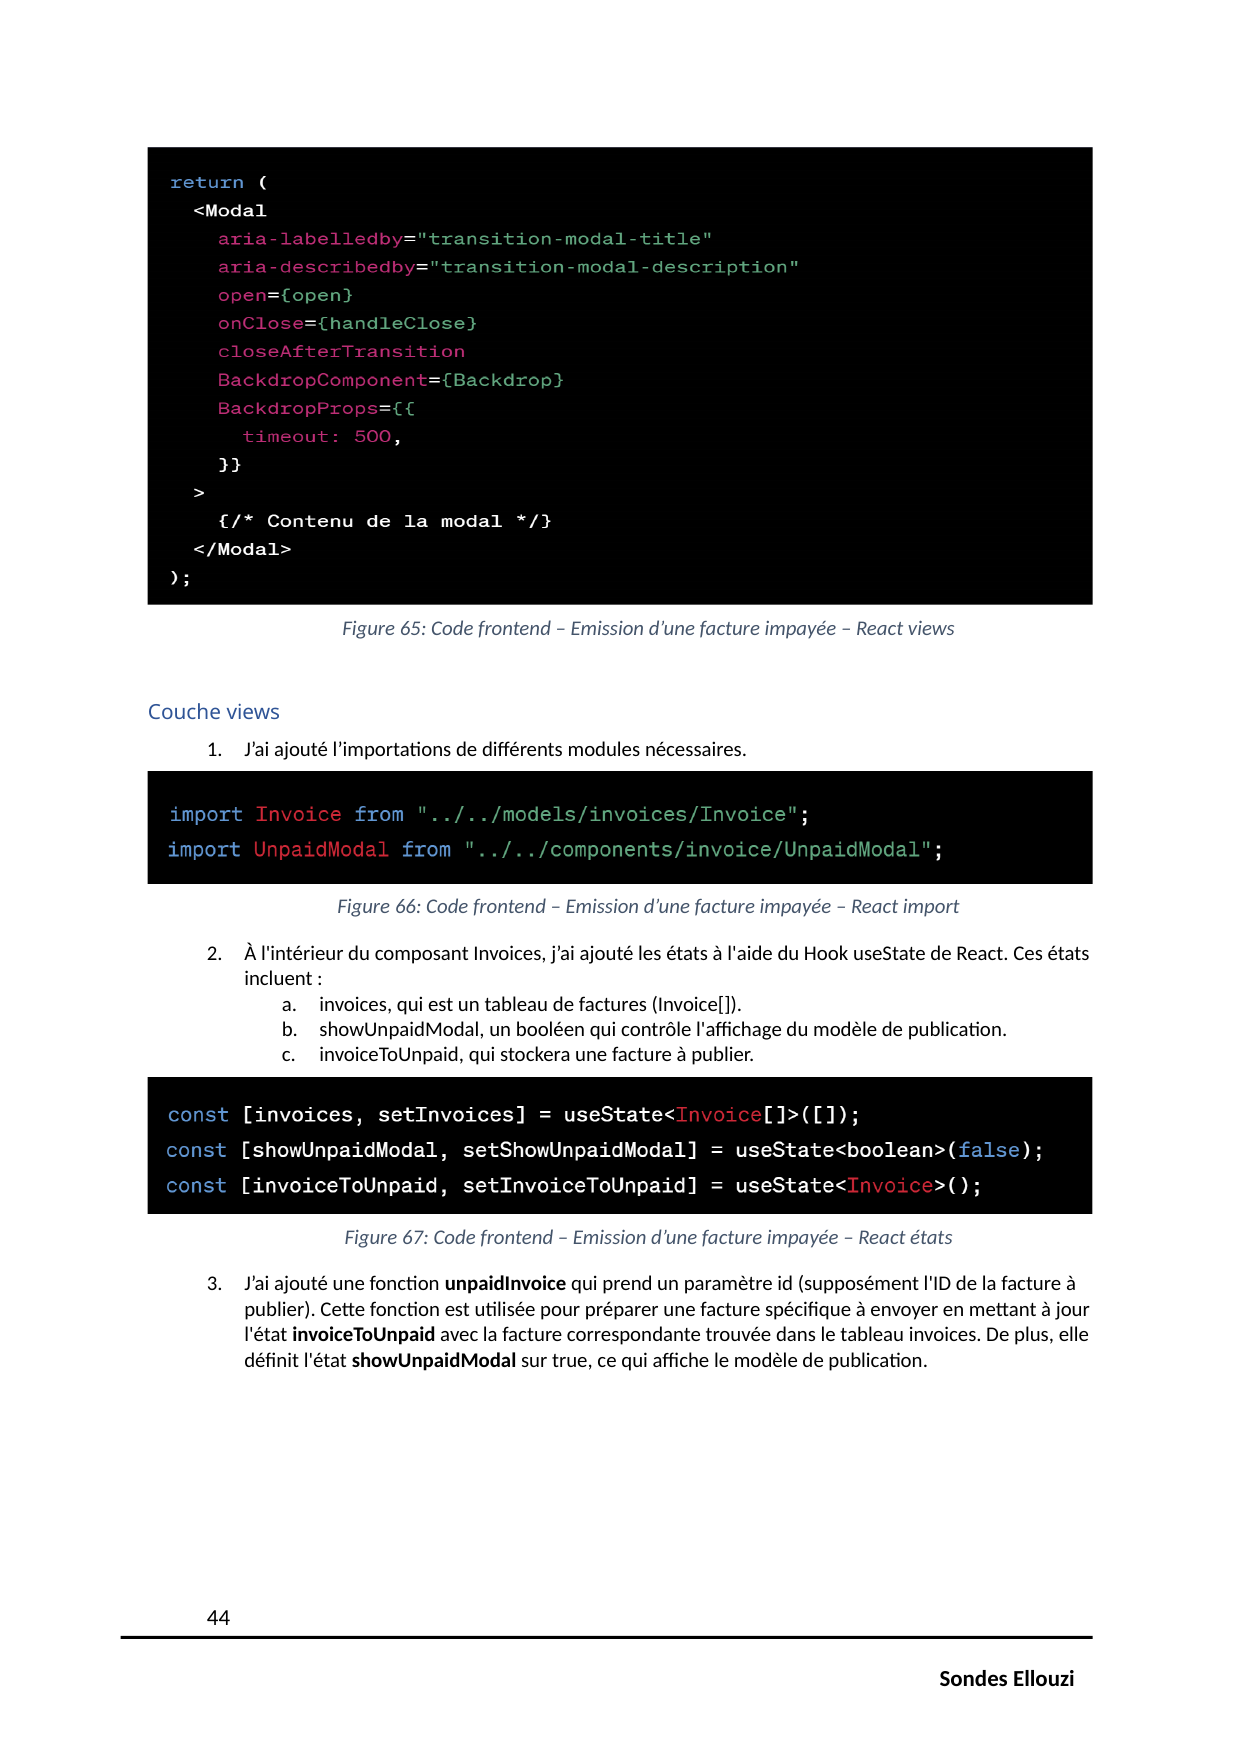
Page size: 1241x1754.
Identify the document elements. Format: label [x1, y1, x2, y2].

picture [147, 771, 1093, 884]
picture [147, 1077, 1093, 1214]
picture [147, 147, 1093, 605]
